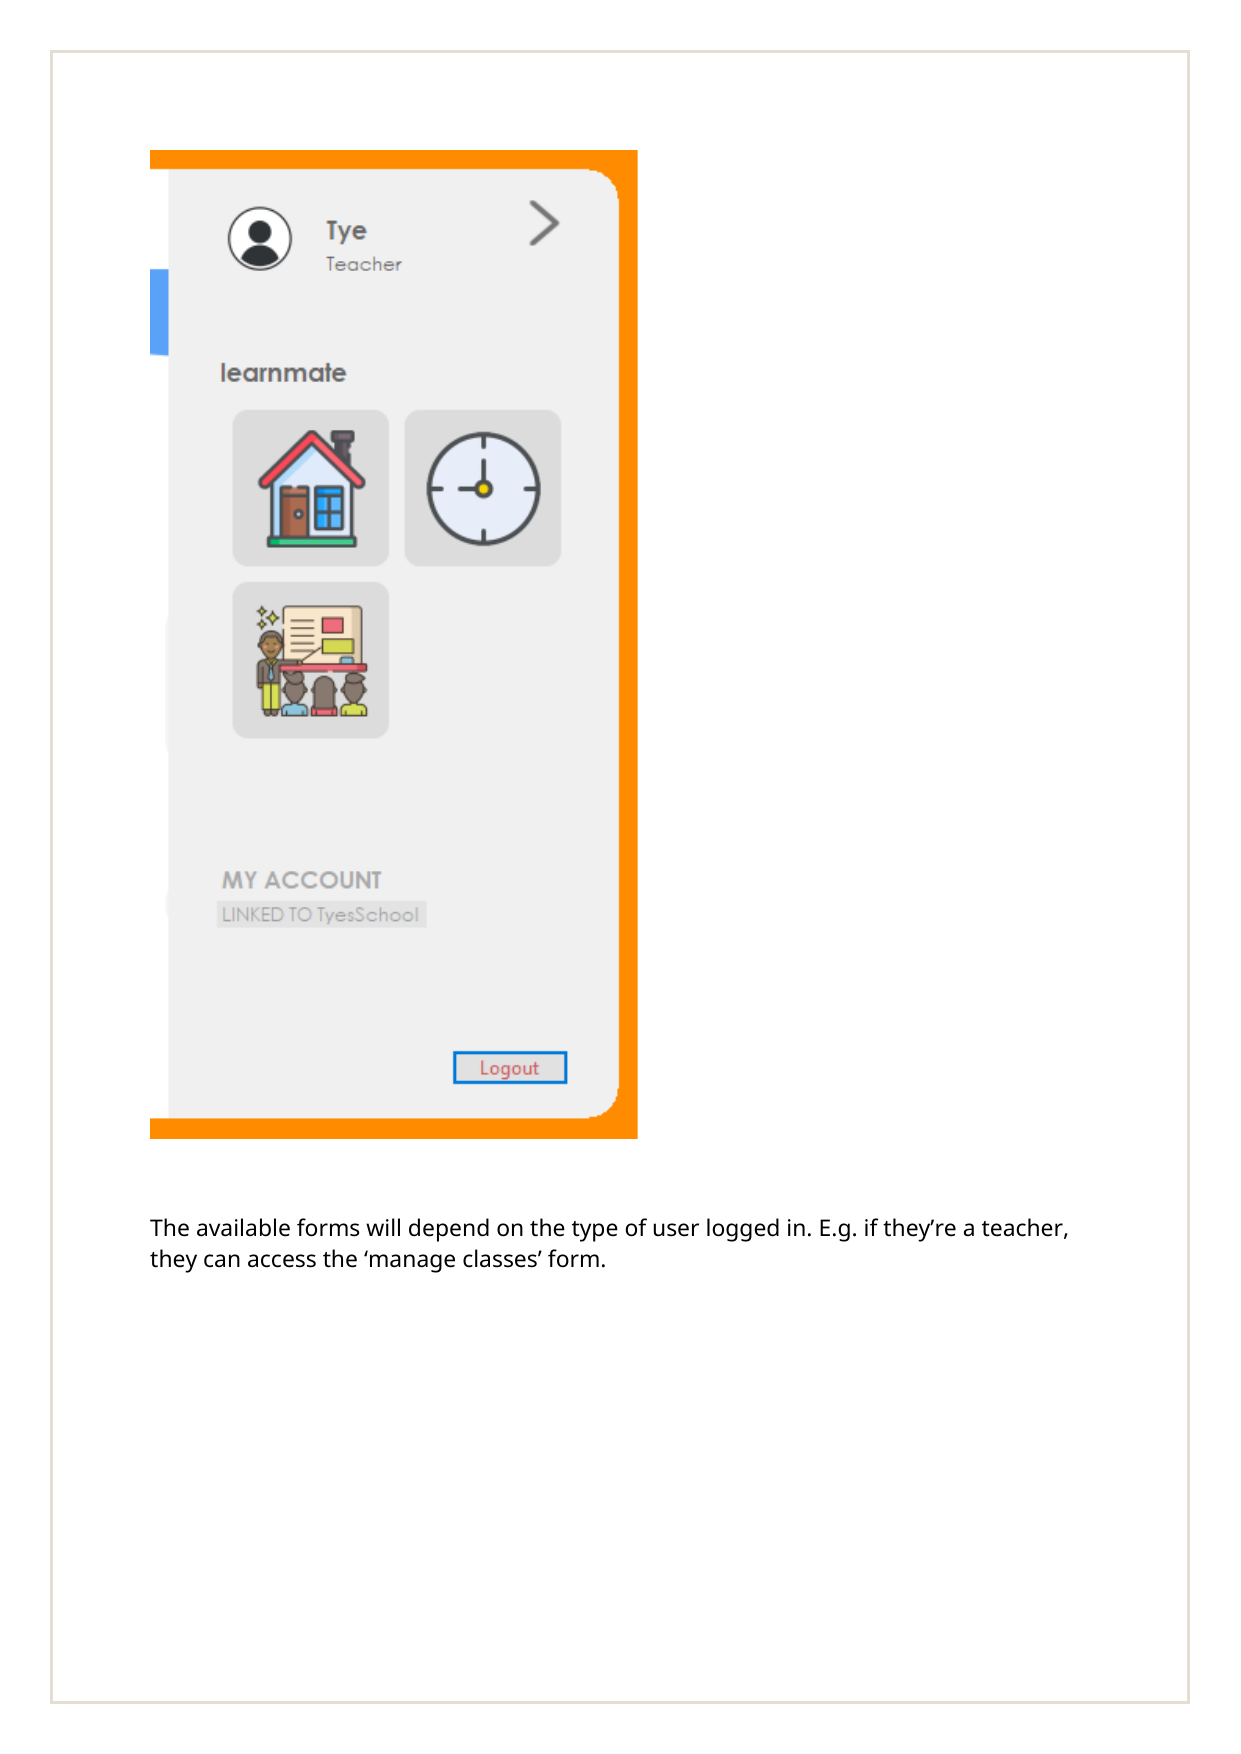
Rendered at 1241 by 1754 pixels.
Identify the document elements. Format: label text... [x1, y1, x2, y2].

picture [150, 150, 638, 1139]
text The available forms will depend on the type of user logged in. E.g. if they’re a teacher, they can access the ‘manage classes’ form. [150, 1212, 1090, 1274]
